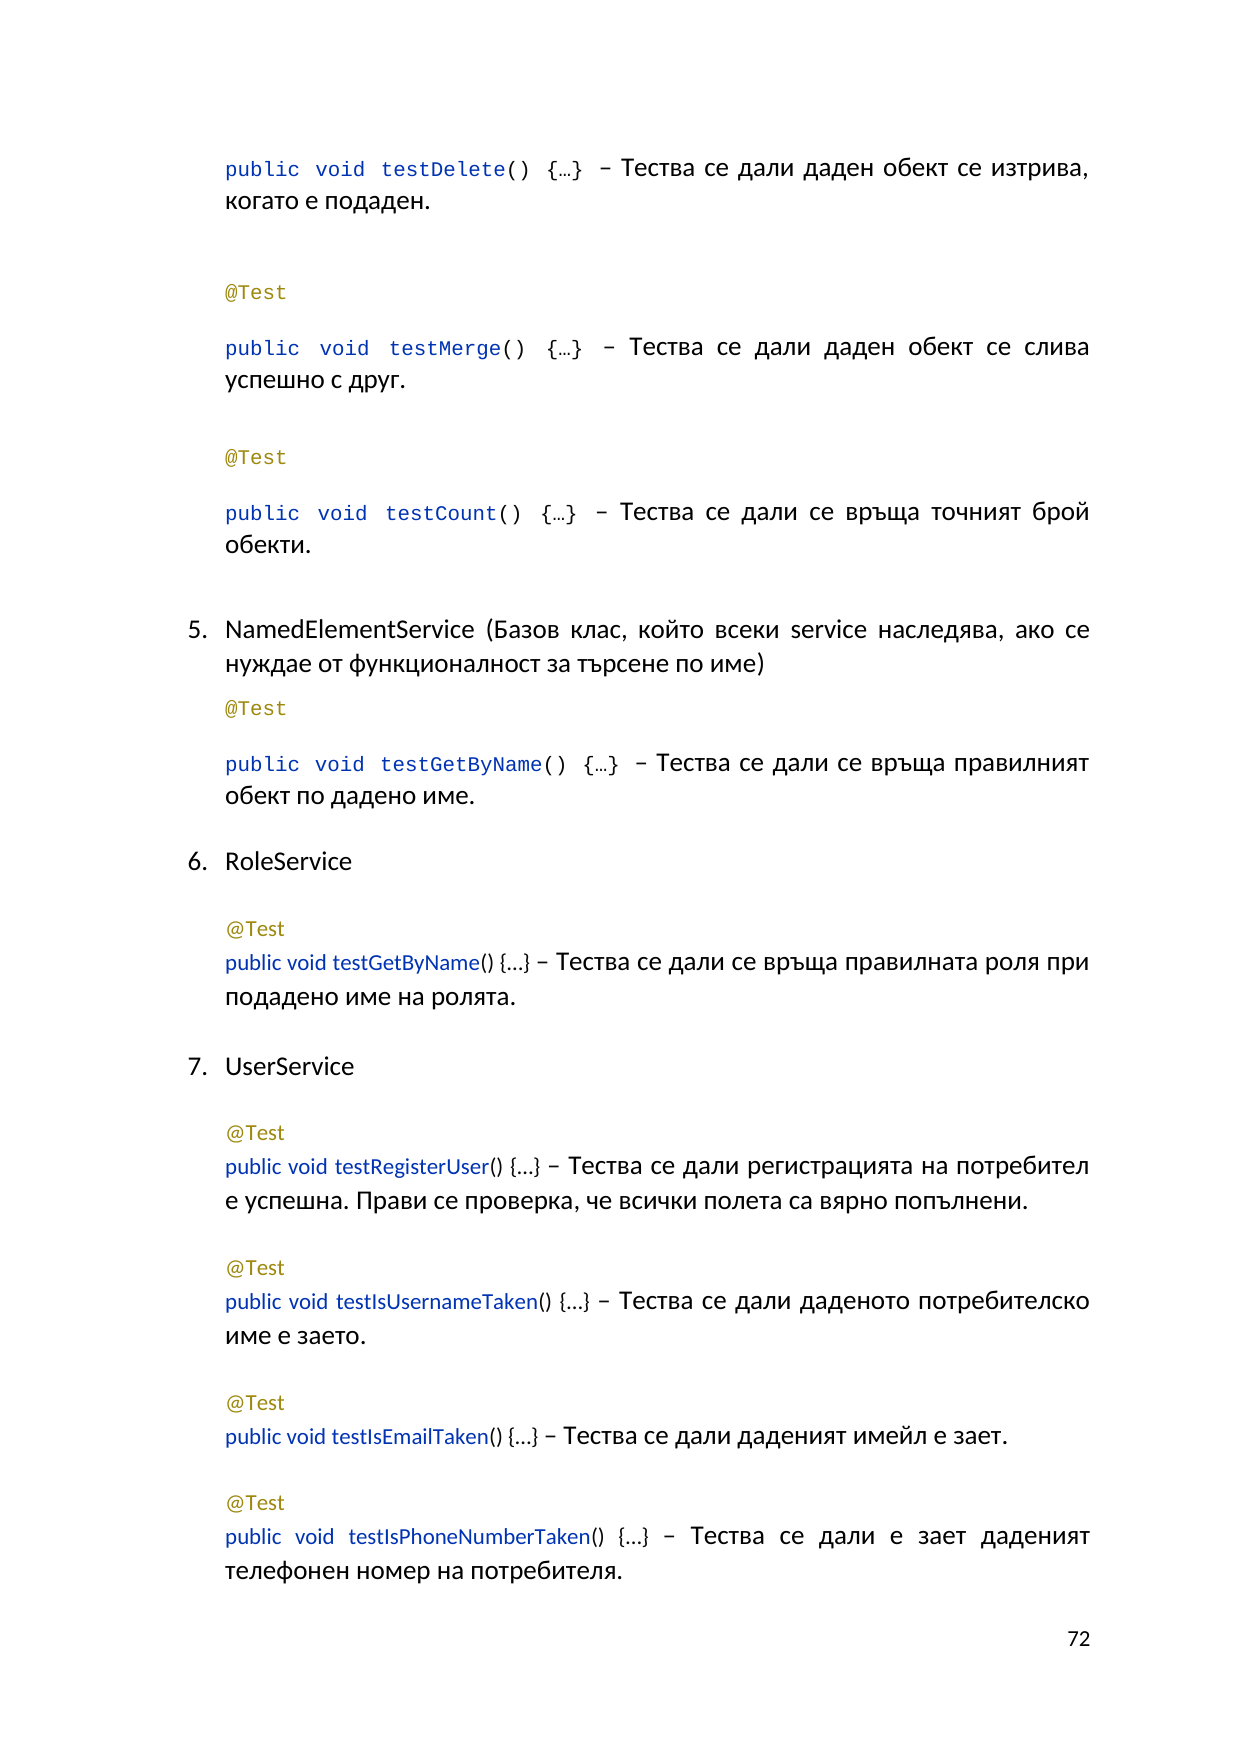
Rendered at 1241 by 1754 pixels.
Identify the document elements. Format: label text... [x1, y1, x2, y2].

list @Test public void testIsEmailTaken() {…} – Тества се дали даденият имейл е зает. [225, 1388, 1090, 1451]
text @Test [225, 447, 1090, 494]
list NamedElementService (Базов клас, който всеки service наследява, ако се нуждае от функционалност за търсене по име) [187, 612, 1090, 680]
list @Test public void testIsPhoneNumberTaken() {…} – Тества се дали е зает даденият телефонен номер на потребителя. [225, 1488, 1090, 1586]
list @Test public void testIsUsernameTaken() {…} – Тества се дали даденото потребителско име е заето. [225, 1253, 1090, 1351]
list @Test public void testRegisterUser() {…} – Тества се дали регистрацията на потребител е успешна. Прави се проверка, че всички полета са вярно попълнени. [225, 1118, 1090, 1216]
text @Test [225, 282, 1090, 329]
text public void testCount() {…} – Тества се дали се връща точният брой обекти. [225, 494, 1090, 560]
list UserService [187, 1049, 1090, 1082]
text @Test [225, 698, 1090, 745]
list RoleService [187, 844, 1090, 877]
text public void testDelete() {…} – Тества се дали даден обект се изтрива, когато е подаден. [225, 150, 1090, 216]
list @Test public void testGetByName() {…} – Тества се дали се връща правилната роля при подадено име на ролята. [225, 914, 1090, 1012]
text public void testMerge() {…} – Тества се дали даден обект се слива успешно с друг. [225, 329, 1090, 395]
text public void testGetByName() {…} – Тества се дали се връща правилният обект по дадено име. [225, 745, 1090, 811]
